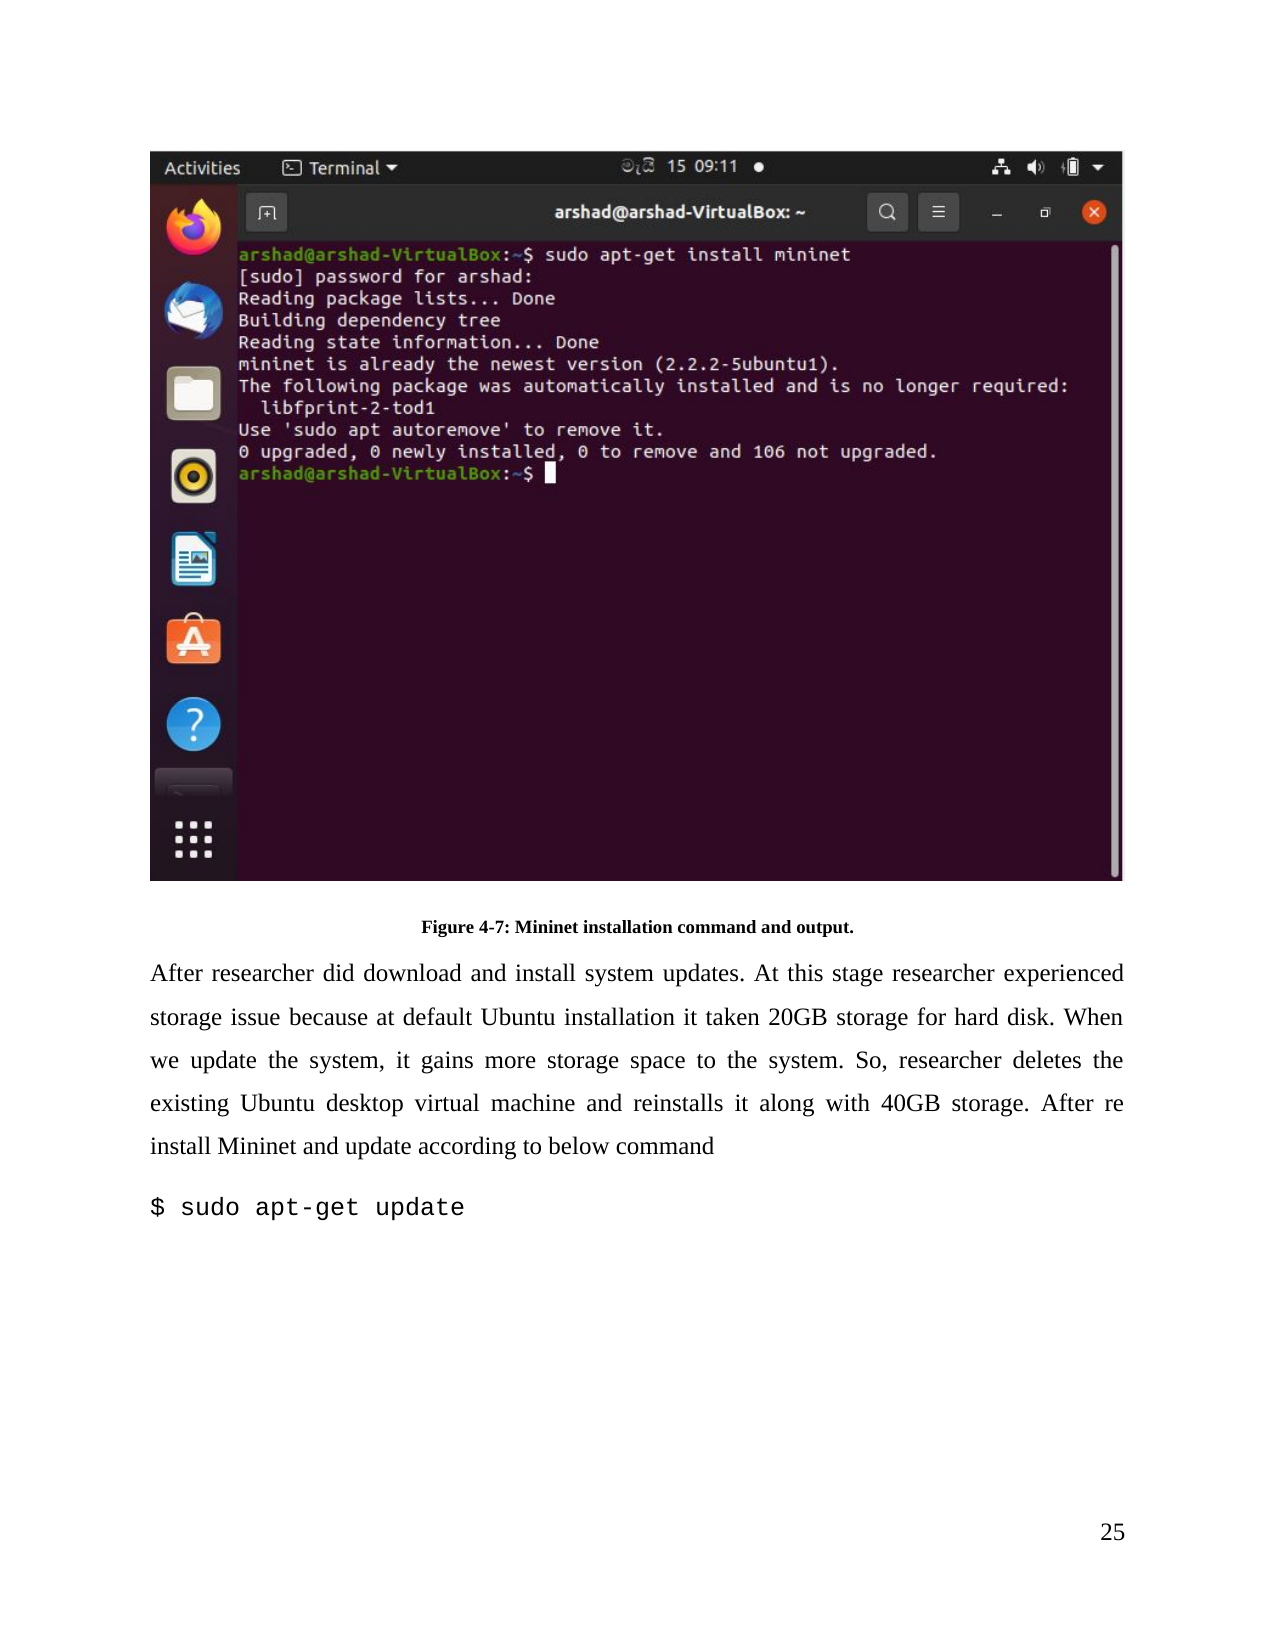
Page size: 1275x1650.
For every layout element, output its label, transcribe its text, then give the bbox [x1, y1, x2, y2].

text $ sudo apt-get update [150, 1195, 1125, 1223]
text After researcher did download and install system updates. At this stage researcher experienced storage issue because at default Ubuntu installation it taken 20GB storage for hard disk. When we update the system, it gains more storage space to the system. So, researcher deletes the existing Ubuntu desktop virtual machine and reinstalls it along with 40GB storage. After re install Mininet and update according to below command [150, 958, 1125, 1160]
picture [150, 150, 1125, 881]
